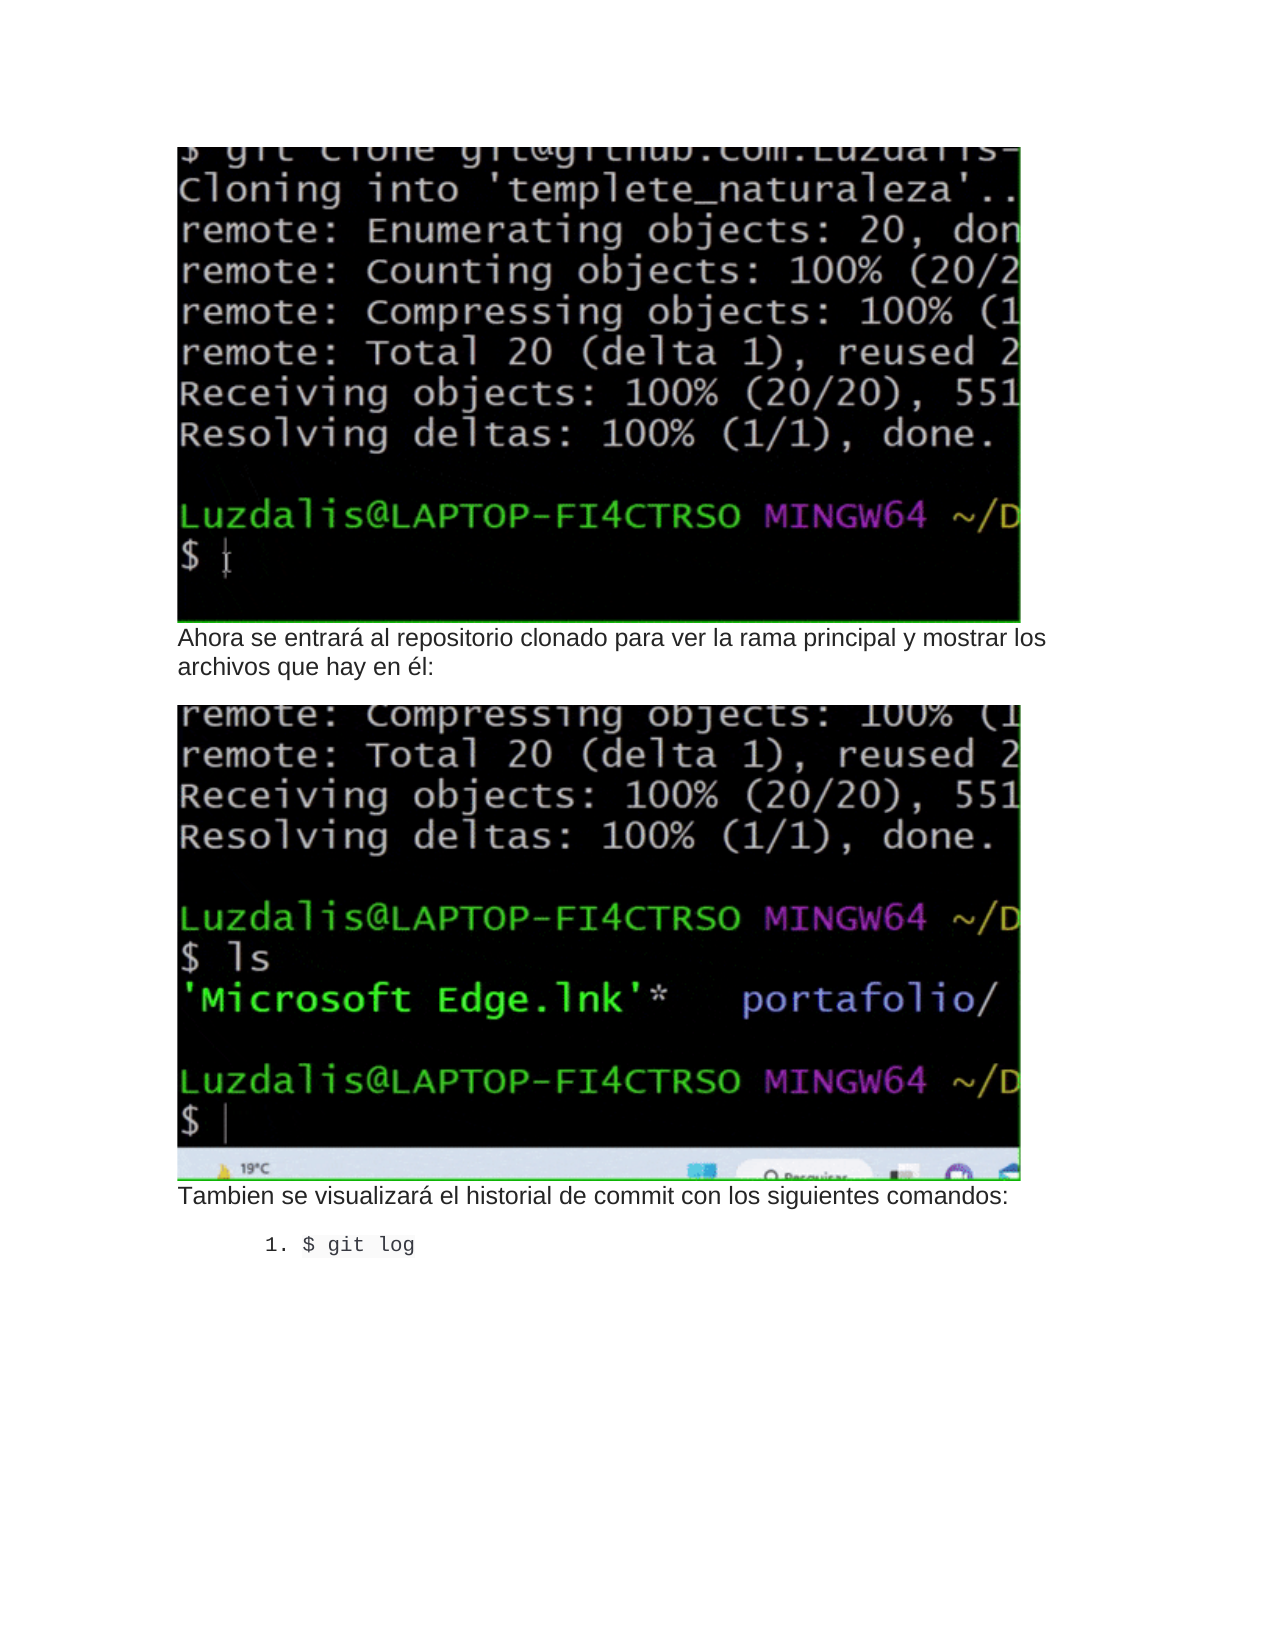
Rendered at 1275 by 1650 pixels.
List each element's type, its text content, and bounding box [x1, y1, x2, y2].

list $ git log [265, 1234, 1098, 1258]
picture [177, 147, 1021, 623]
text Ahora se entrará al repositorio clonado para ver la rama principal y mostrar los archivos que hay en él: [177, 623, 1098, 680]
picture [177, 705, 1021, 1181]
text Tambien se visualizará el historial de commit con los siguientes comandos: [177, 1181, 1098, 1209]
